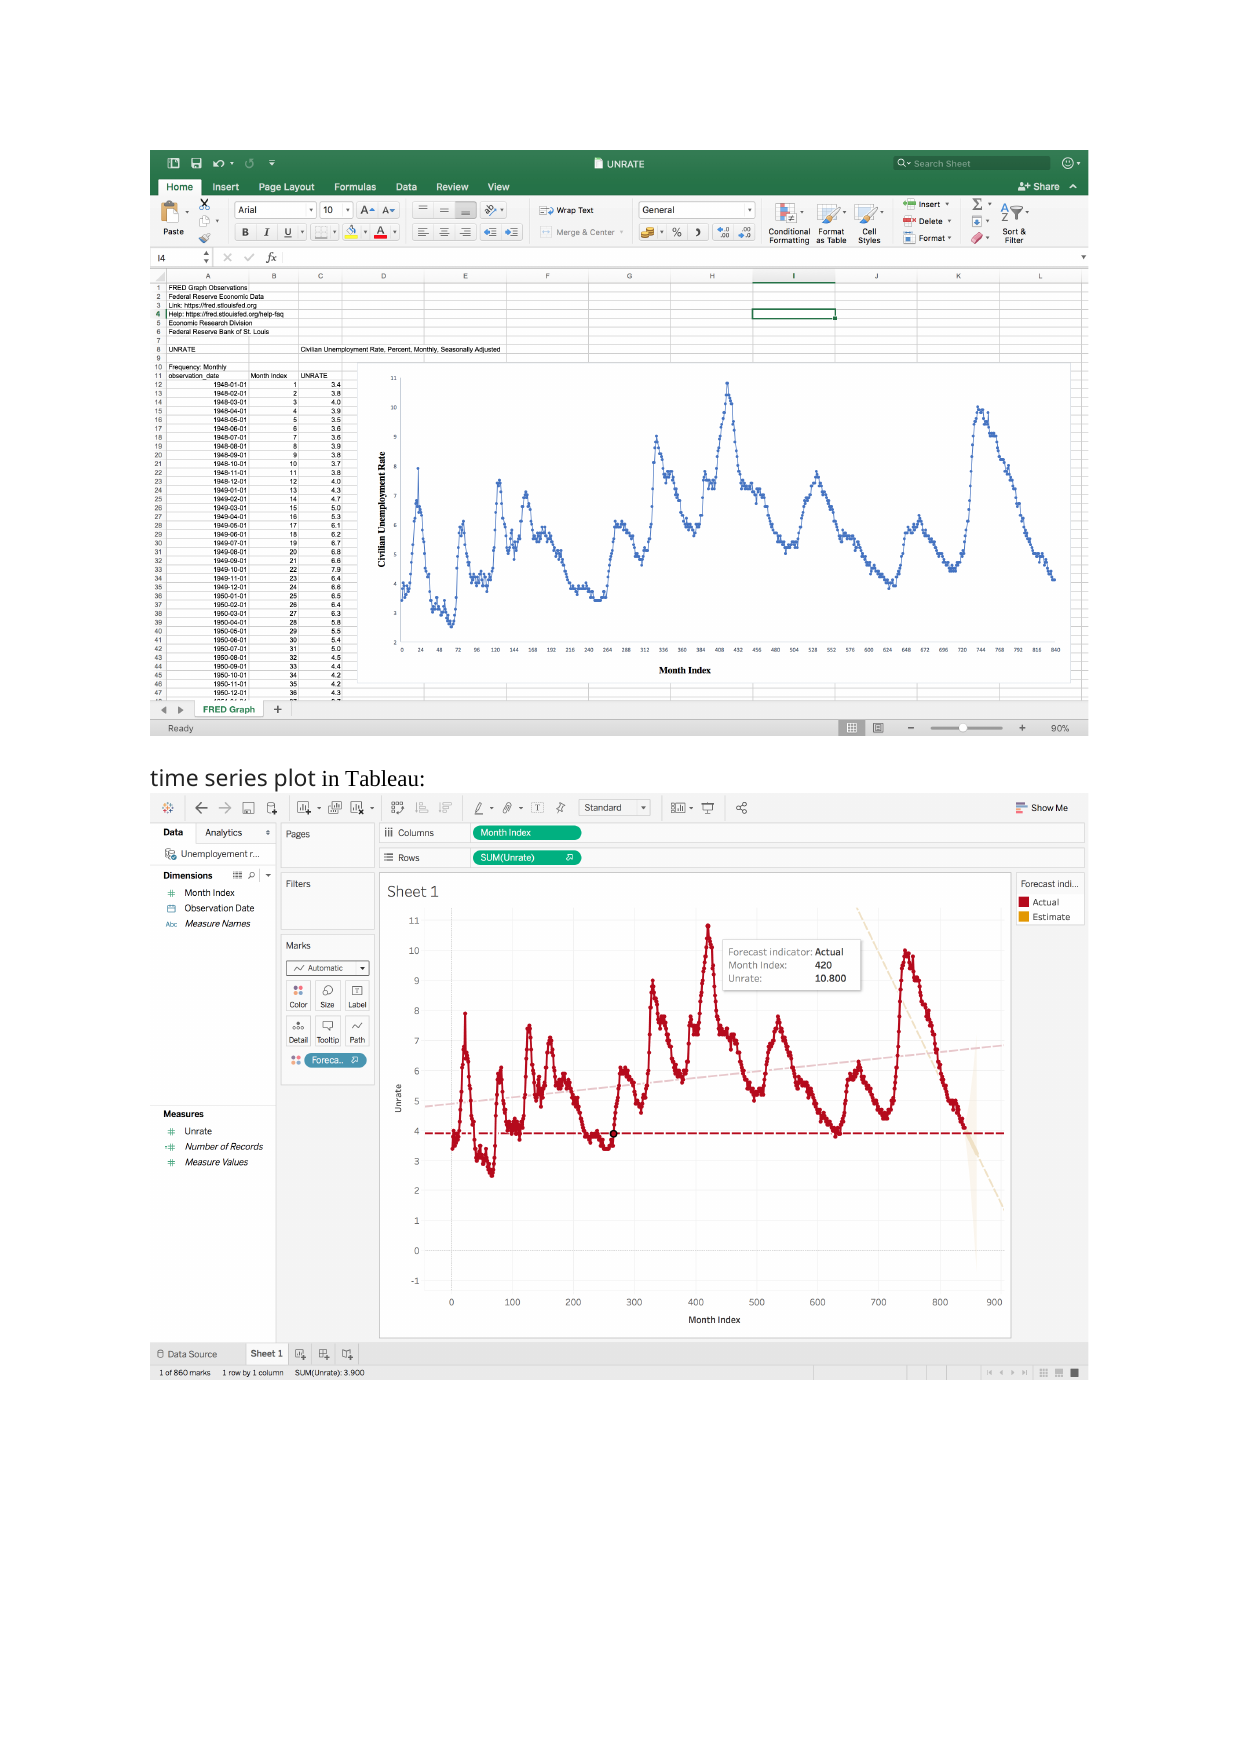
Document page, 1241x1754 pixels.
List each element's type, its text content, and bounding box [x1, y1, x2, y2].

picture [150, 150, 1089, 736]
text time series plot in Tableau: [150, 762, 1090, 794]
picture [150, 793, 1089, 1380]
